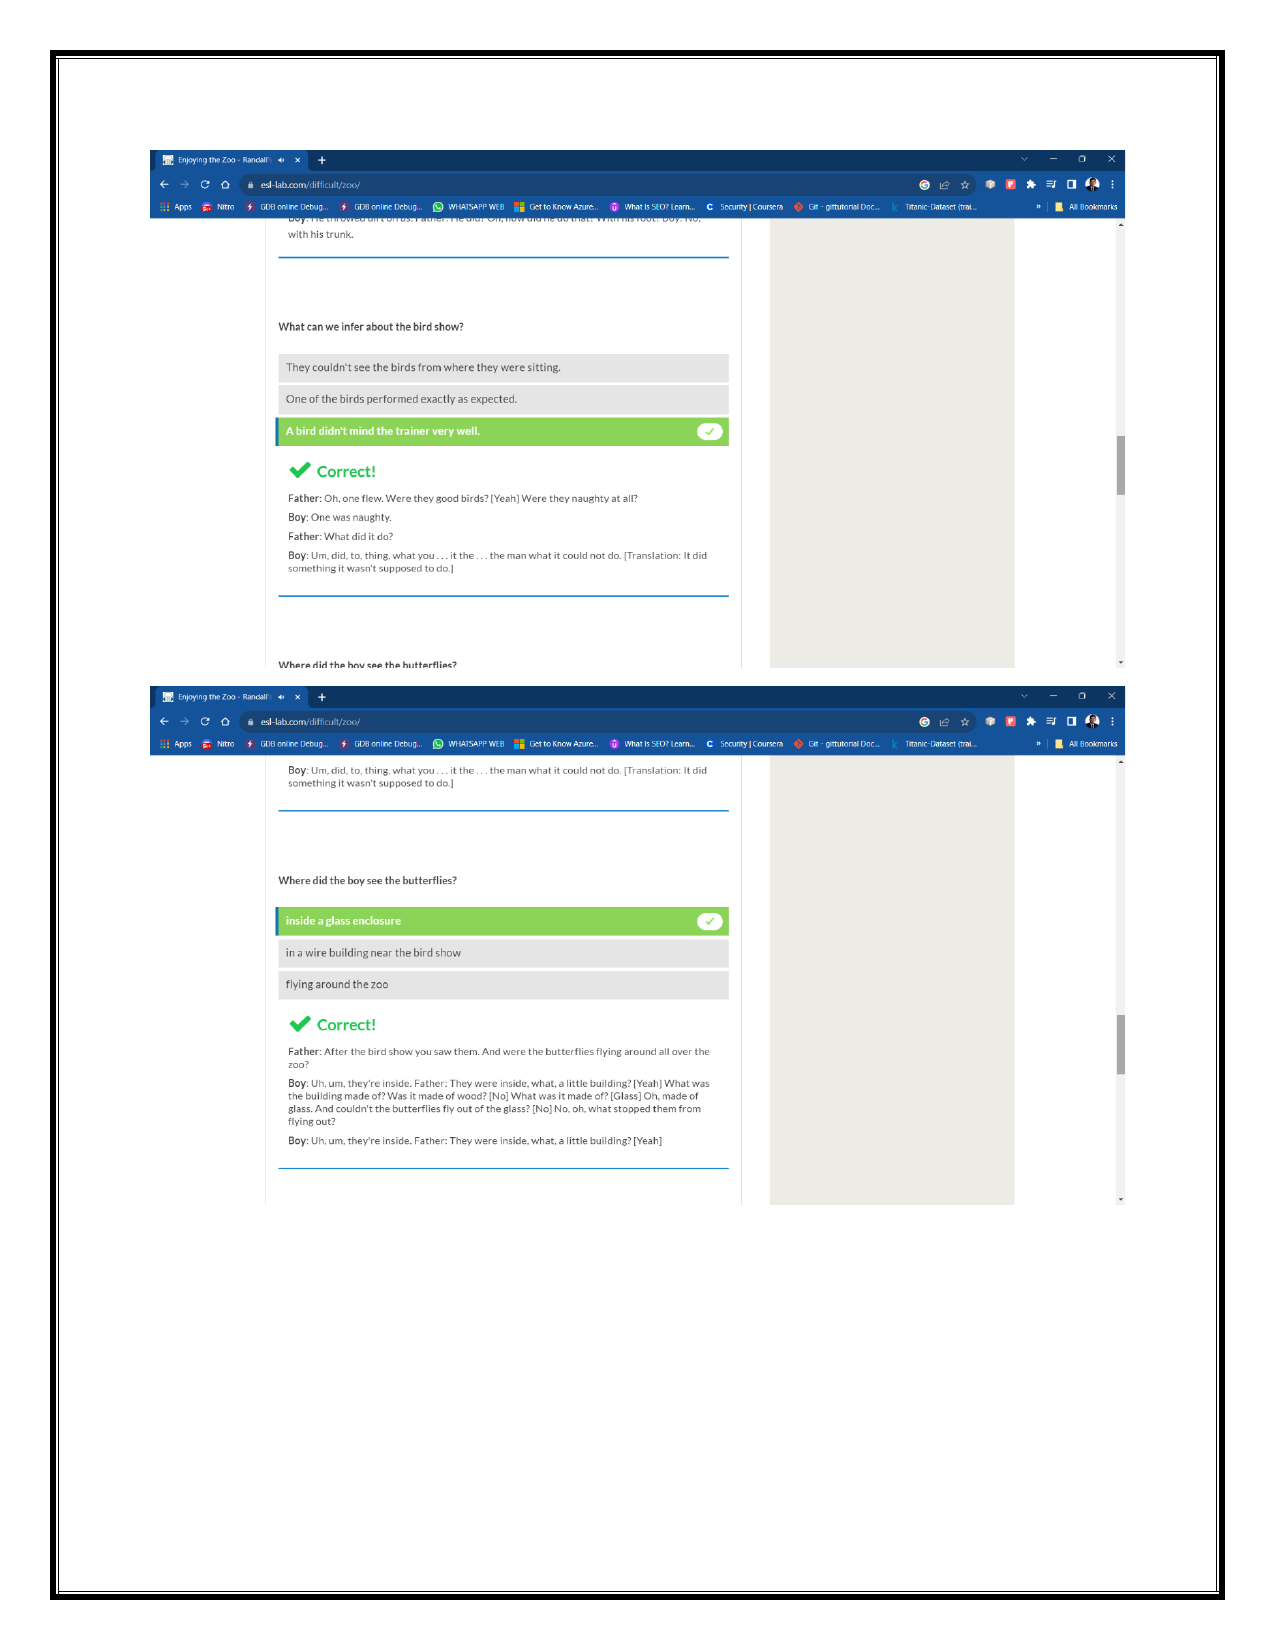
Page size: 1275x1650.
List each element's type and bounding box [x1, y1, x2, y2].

picture [150, 150, 1125, 668]
picture [150, 686, 1125, 1205]
